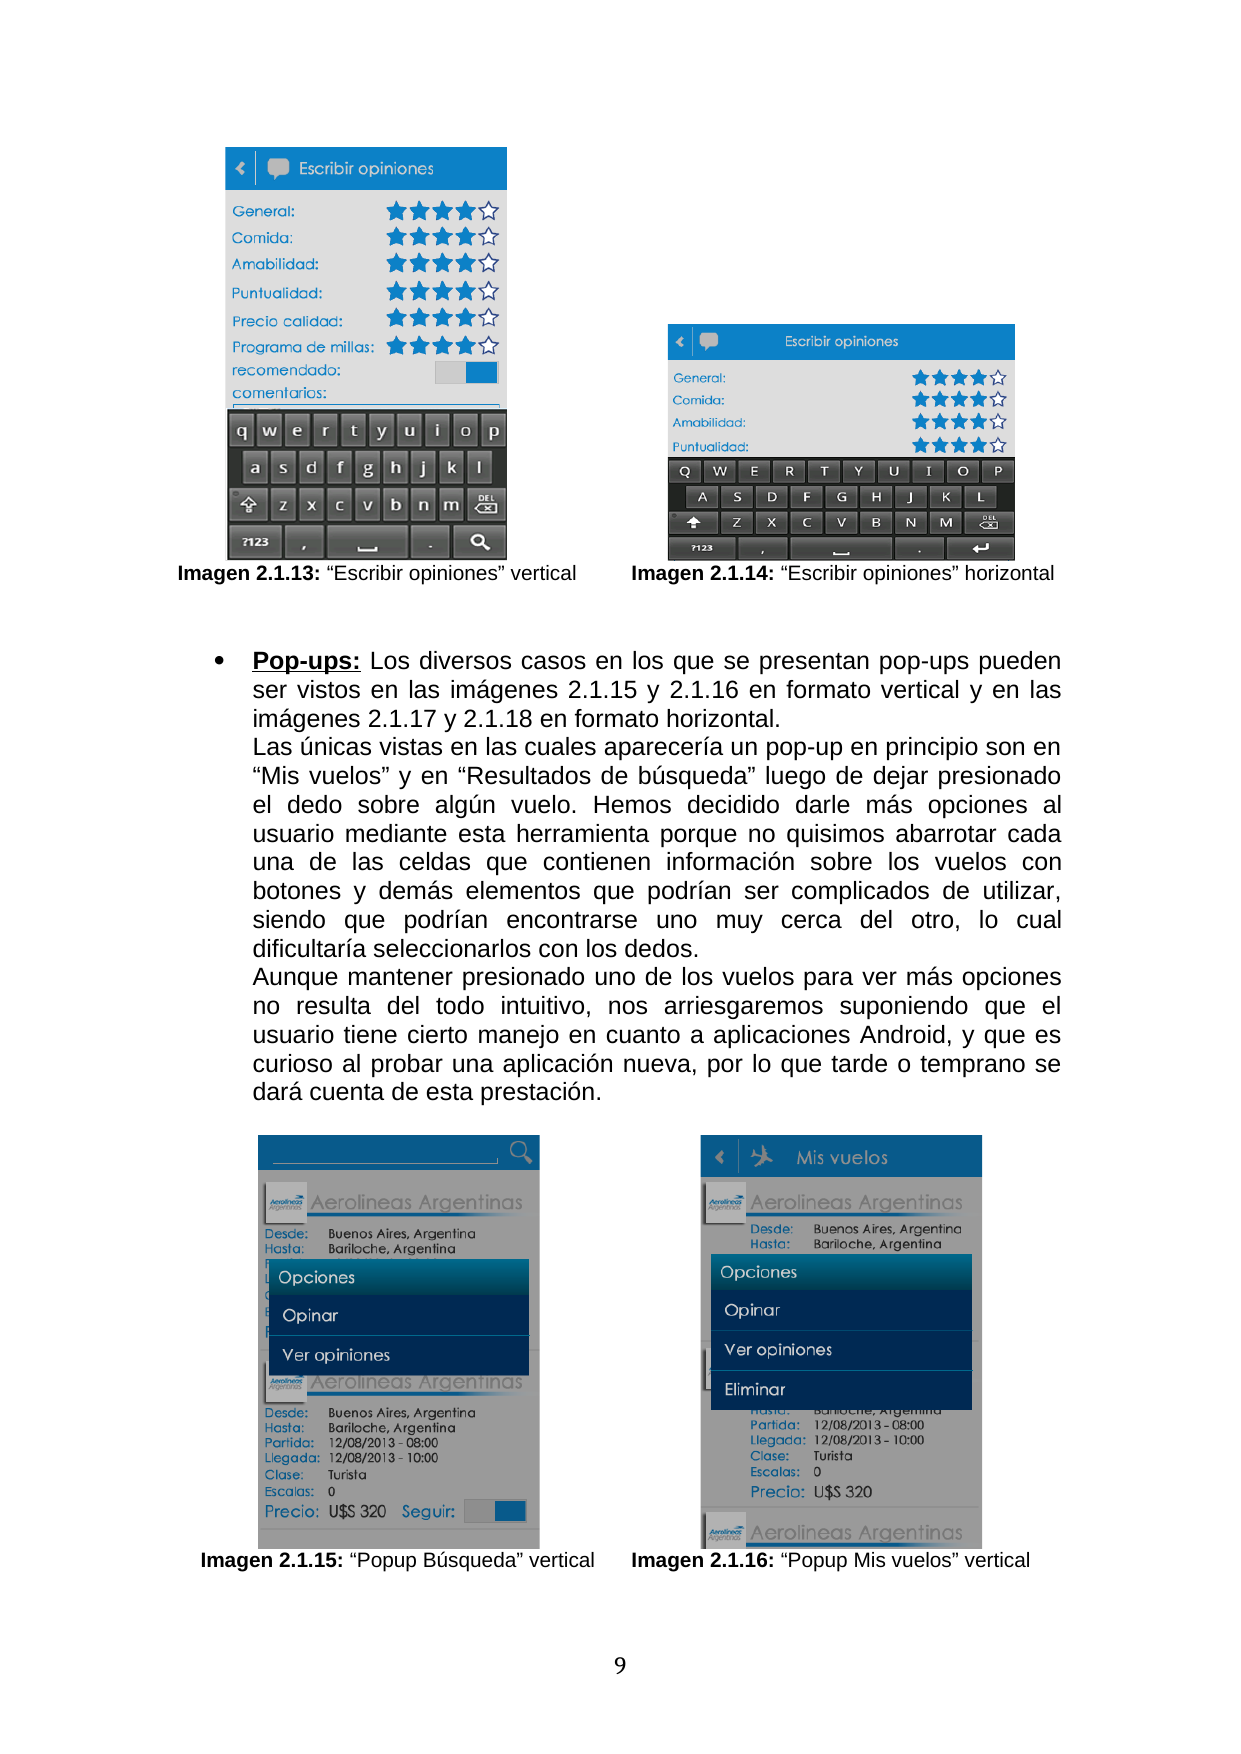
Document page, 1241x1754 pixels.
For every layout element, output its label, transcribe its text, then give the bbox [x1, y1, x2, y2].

list Pop-ups: Los diversos casos en los que se presentan pop-ups pueden ser vistos en las imágenes 2.1.15 y 2.1.16 en formato vertical y en las imágenes 2.1.17 y 2.1.18 en formato horizontal. [215, 646, 1063, 732]
text Imagen 2.1.13: “Escribir opiniones” vertical Imagen 2.1.14: “Escribir opiniones” horizontal [177, 561, 1063, 585]
text Aunque mantener presionado uno de los vuelos para ver más opciones no resulta del todo intuitivo, nos arriesgaremos suponiendo que el usuario tiene cierto manejo en cuanto a aplicaciones Android, y que es curioso al probar una aplicación nueva, por lo que tarde o temprano se dará cuenta de esta prestación. [252, 962, 1063, 1106]
picture [225, 147, 507, 561]
picture [700, 1135, 983, 1549]
picture [258, 1135, 540, 1549]
picture [667, 324, 1015, 561]
text Las únicas vistas en las cuales aparecería un pop-up en principio son en “Mis vuelos” y en “Resultados de búsqueda” luego de dejar presionado el dedo sobre algún vuelo. Hemos decidido darle más opciones al usuario mediante esta herramienta porque no quisimos abarrotar cada una de las celdas que contienen información sobre los vuelos con botones y demás elementos que podrían ser complicados de utilizar, siendo que podrían encontrarse uno muy cerca del otro, lo cual dificultaría seleccionarlos con los dedos. [252, 732, 1063, 962]
text Imagen 2.1.15: “Popup Búsqueda” vertical Imagen 2.1.16: “Popup Mis vuelos” vertical [177, 1548, 1063, 1572]
